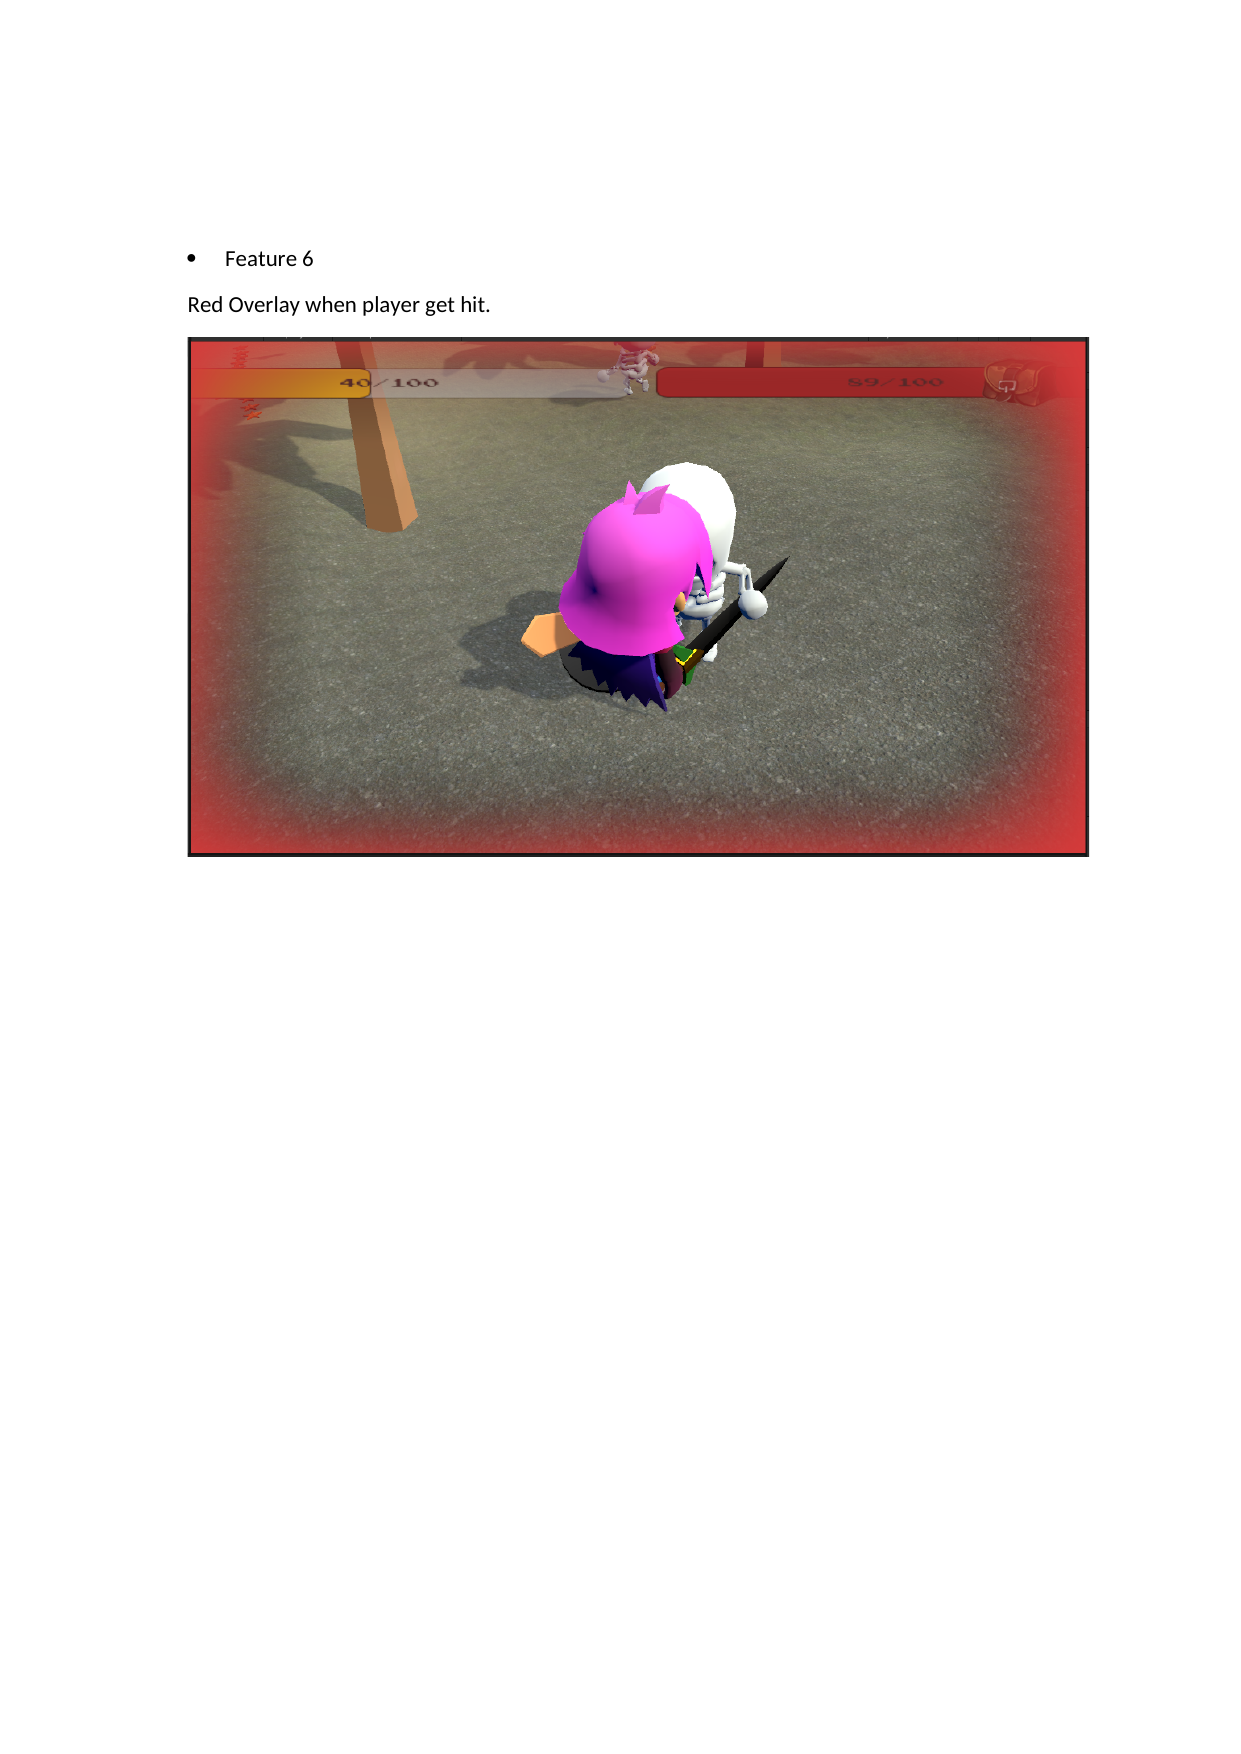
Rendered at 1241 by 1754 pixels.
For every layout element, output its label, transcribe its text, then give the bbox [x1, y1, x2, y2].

picture [187, 337, 1090, 857]
list Feature 6 [187, 244, 1090, 272]
text Red Overlay when player get hit. [187, 291, 1090, 319]
